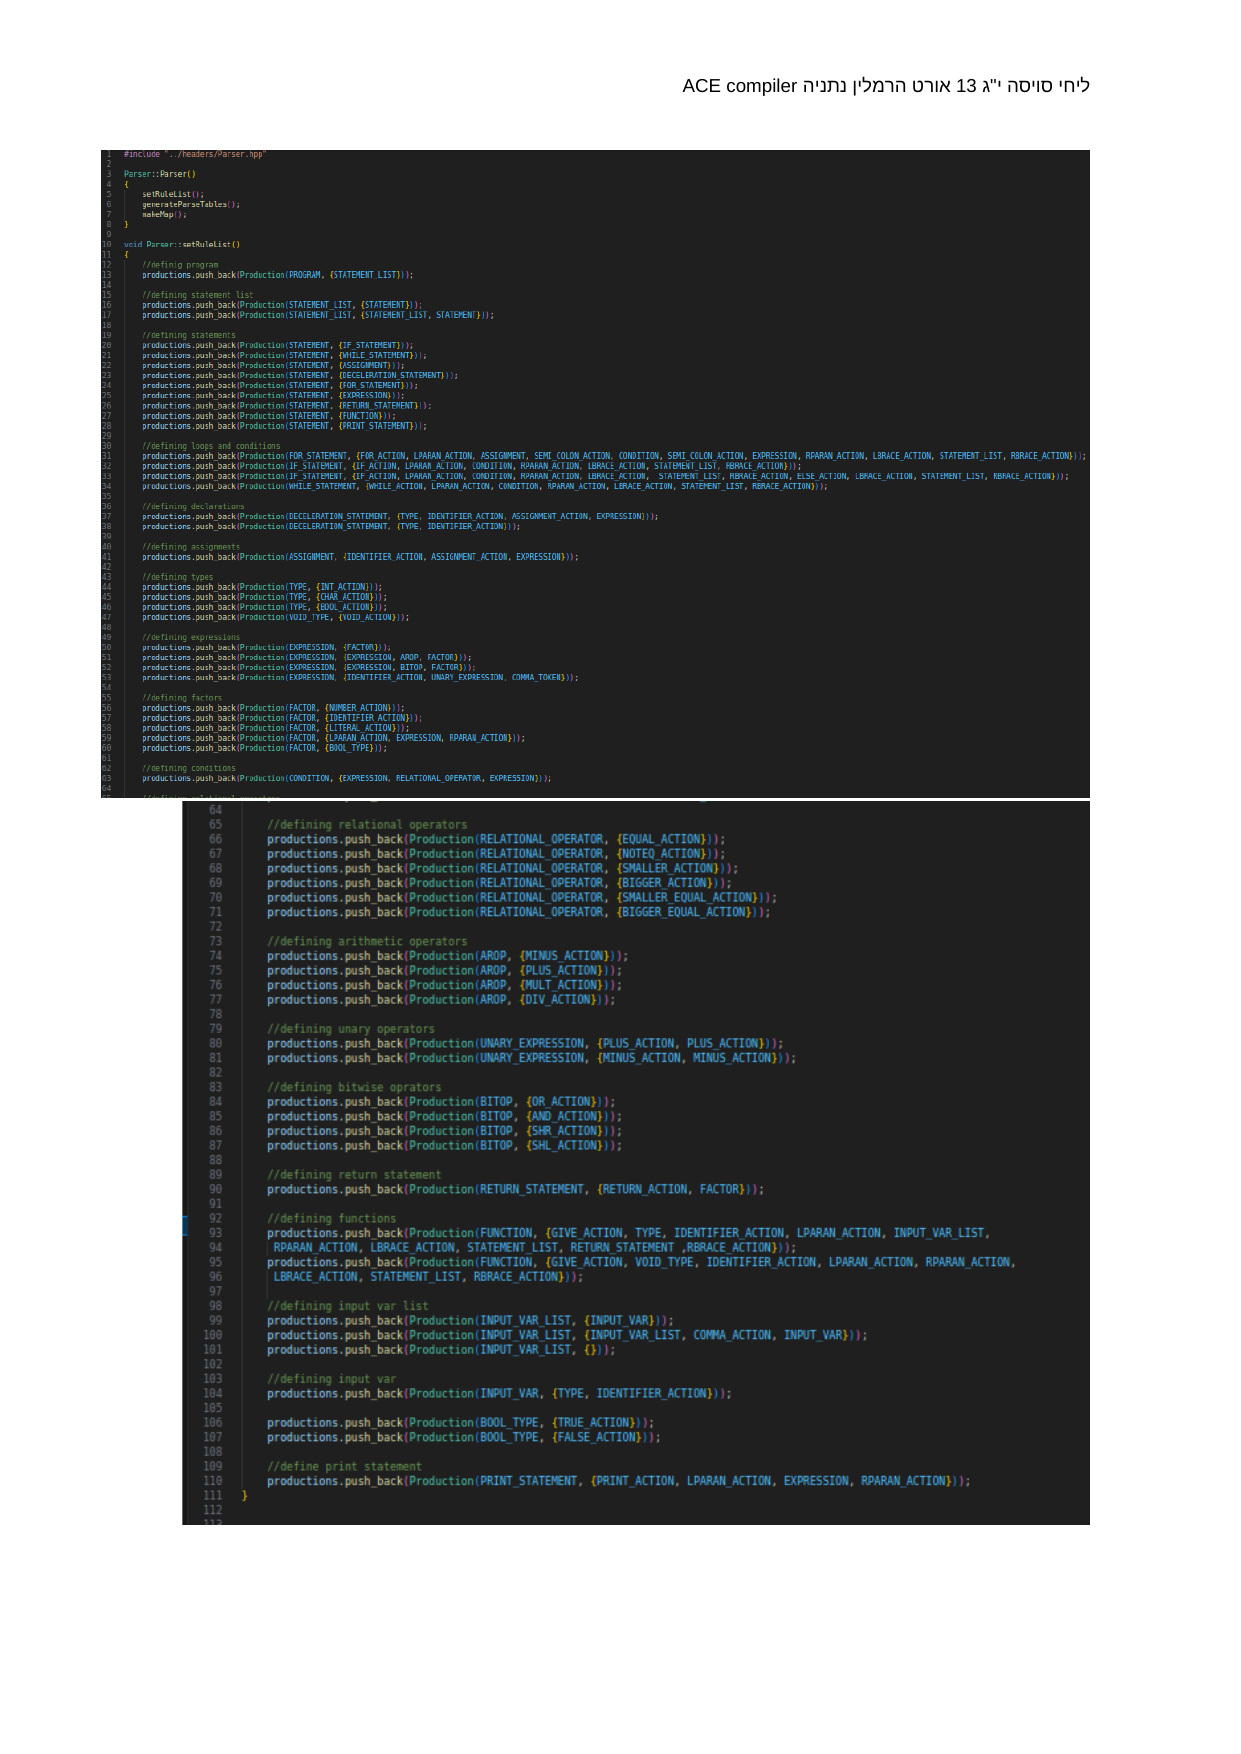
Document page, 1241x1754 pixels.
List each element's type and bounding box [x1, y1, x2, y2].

picture [182, 801, 1090, 1525]
picture [101, 150, 1090, 798]
